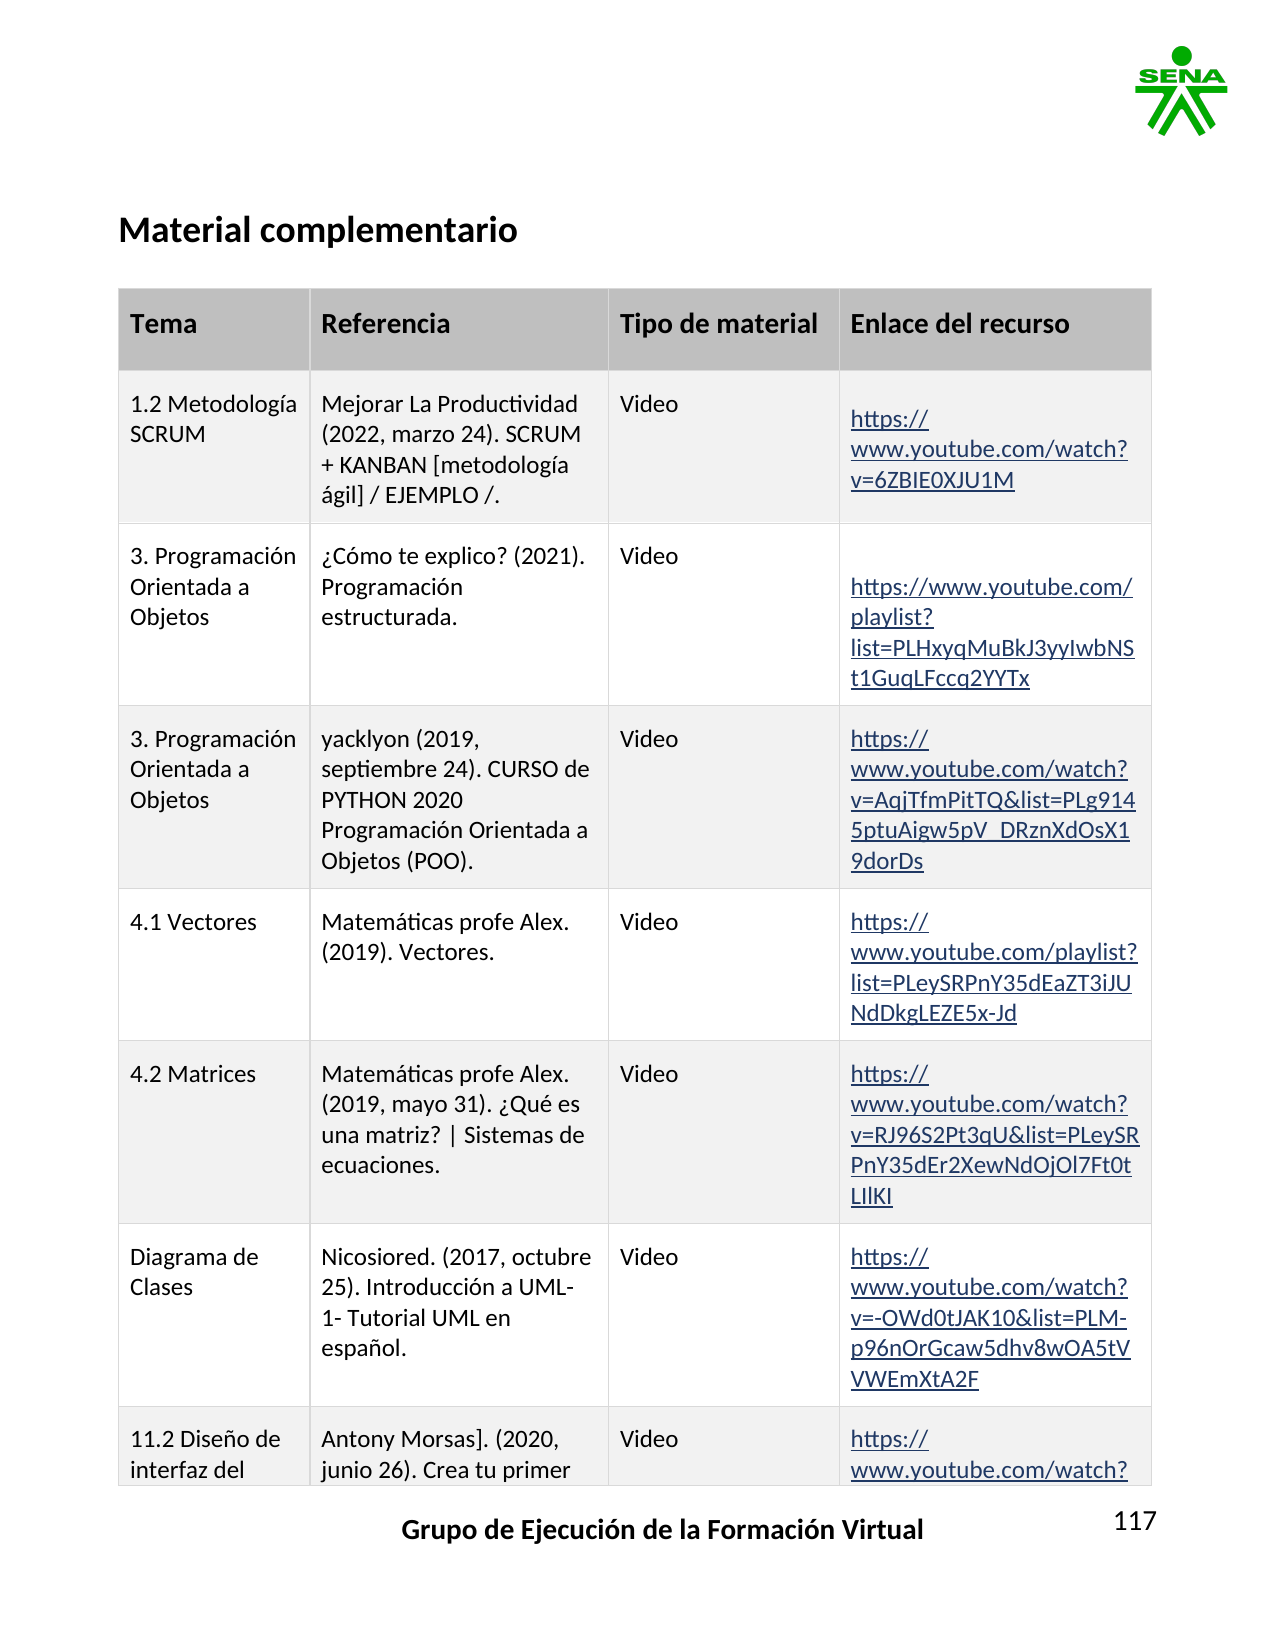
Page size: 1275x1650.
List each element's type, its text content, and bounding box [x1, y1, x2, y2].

table_cell Video [609, 706, 839, 888]
text Material complementario [118, 206, 1157, 252]
table_cell Nicosiored. (2017, octubre 25). Introducción a UML- 1- Tutorial UML en español. [311, 1224, 608, 1406]
table_cell Mejorar La Productividad (2022, marzo 24). SCRUM + KANBAN [metodología ágil] / EJEMPLO /. [311, 371, 608, 522]
table_cell Video [609, 889, 839, 1040]
table_cell https://www.youtube.com/playlist?list=PLHxyqMuBkJ3yyIwbNSt1GuqLFccq2YYTx [840, 524, 1151, 705]
table_cell 3. Programación Orientada a Objetos [119, 524, 309, 705]
table_cell 1.2 Metodología SCRUM [119, 371, 309, 522]
table_cell Matemáticas profe Alex. (2019, mayo 31). ¿Qué es una matriz? | Sistemas de ecuaciones. [311, 1041, 608, 1223]
table_cell https://www.youtube.com/watch?v=-OWd0tJAK10&list=PLM-p96nOrGcaw5dhv8wOA5tVVWEmXtA2F [840, 1224, 1151, 1406]
table_cell Antony Morsas]. (2020, junio 26). Crea tu primer juego 2D en Unity desde cero. [311, 1407, 608, 1485]
table_cell Diagrama de Clases [119, 1224, 309, 1406]
table_cell https://www.youtube.com/watch?v=RJ96S2Pt3qU&list=PLeySRPnY35dEr2XewNdOjOl7Ft0tLIlKI [840, 1041, 1151, 1223]
table_cell Video [609, 1407, 839, 1485]
table_cell Video [609, 1041, 839, 1223]
table_header Tema [119, 289, 309, 370]
table_header Enlace del recurso [840, 289, 1151, 370]
table_header Tipo de material [609, 289, 839, 370]
table_cell 4.1 Vectores [119, 889, 309, 1040]
table_cell 11.2 Diseño de interfaz del videojuego [119, 1407, 309, 1485]
table_header Referencia [311, 289, 608, 370]
table_cell Matemáticas profe Alex. (2019). Vectores. [311, 889, 608, 1040]
table_cell 3. Programación Orientada a Objetos [119, 706, 309, 888]
table_cell Video [609, 371, 839, 522]
table_cell https://www.youtube.com/playlist?list=PLeySRPnY35dEaZT3iJUNdDkgLEZE5x-Jd [840, 889, 1151, 1040]
table_cell ¿Cómo te explico? (2021). Programación estructurada. [311, 524, 608, 705]
table_cell https://www.youtube.com/watch?v=4XvfpCz_vh8&t=755s [840, 1407, 1151, 1485]
table_cell 4.2 Matrices [119, 1041, 309, 1223]
table_cell Video [609, 524, 839, 705]
picture [1135, 46, 1228, 136]
table_cell https://www.youtube.com/watch?v=6ZBIE0XJU1M [840, 371, 1151, 522]
table_cell https://www.youtube.com/watch?v=AqjTfmPitTQ&list=PLg9145ptuAigw5pV_DRznXdOsX19dorDs [840, 706, 1151, 888]
table_cell Video [609, 1224, 839, 1406]
table_cell yacklyon (2019, septiembre 24). CURSO de PYTHON 2020 Programación Orientada a Objetos (POO). [311, 706, 608, 888]
